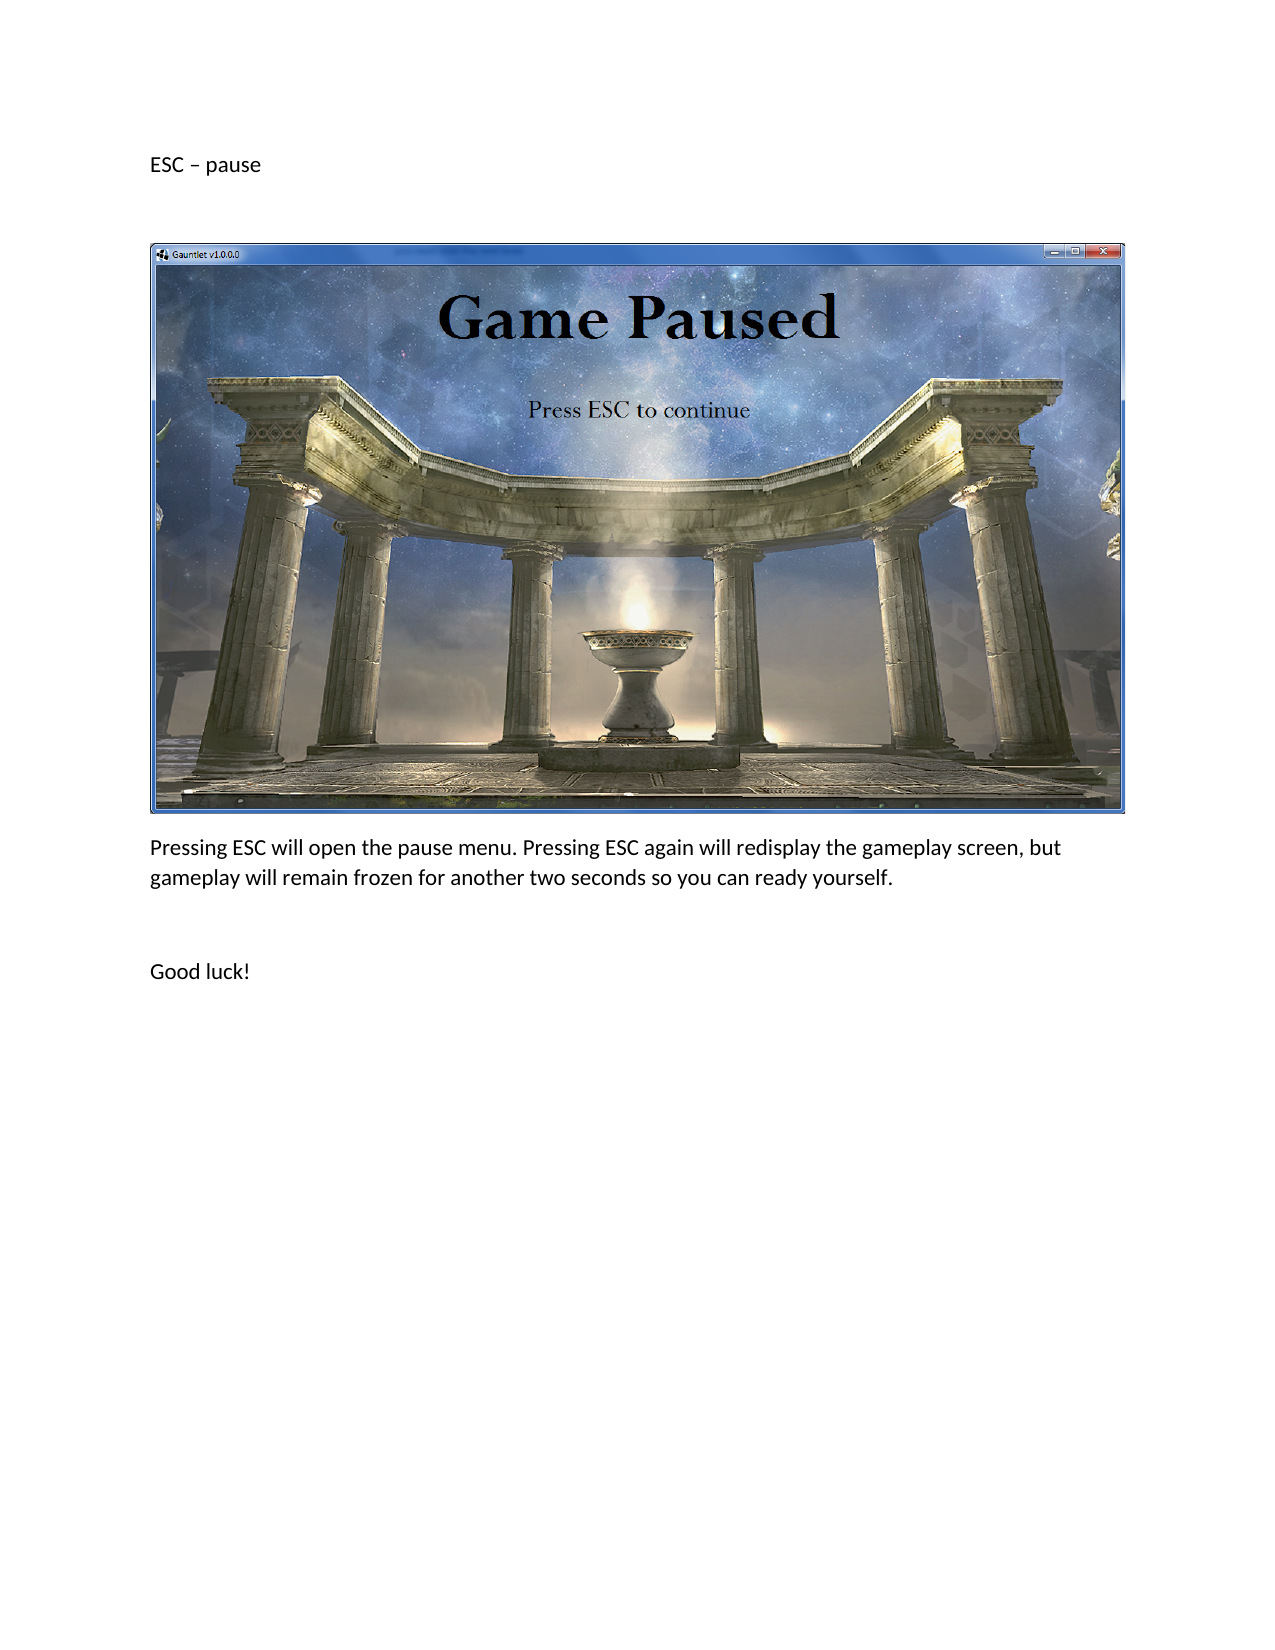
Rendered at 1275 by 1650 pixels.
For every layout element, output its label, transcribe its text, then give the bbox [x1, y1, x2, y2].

text Good luck! [150, 957, 1125, 985]
picture [150, 243, 1125, 814]
text Pressing ESC will open the pause menu. Pressing ESC again will redisplay the gameplay screen, but gameplay will remain frozen for another two seconds so you can ready yourself. [150, 833, 1125, 891]
text ESC – pause [150, 150, 1125, 178]
